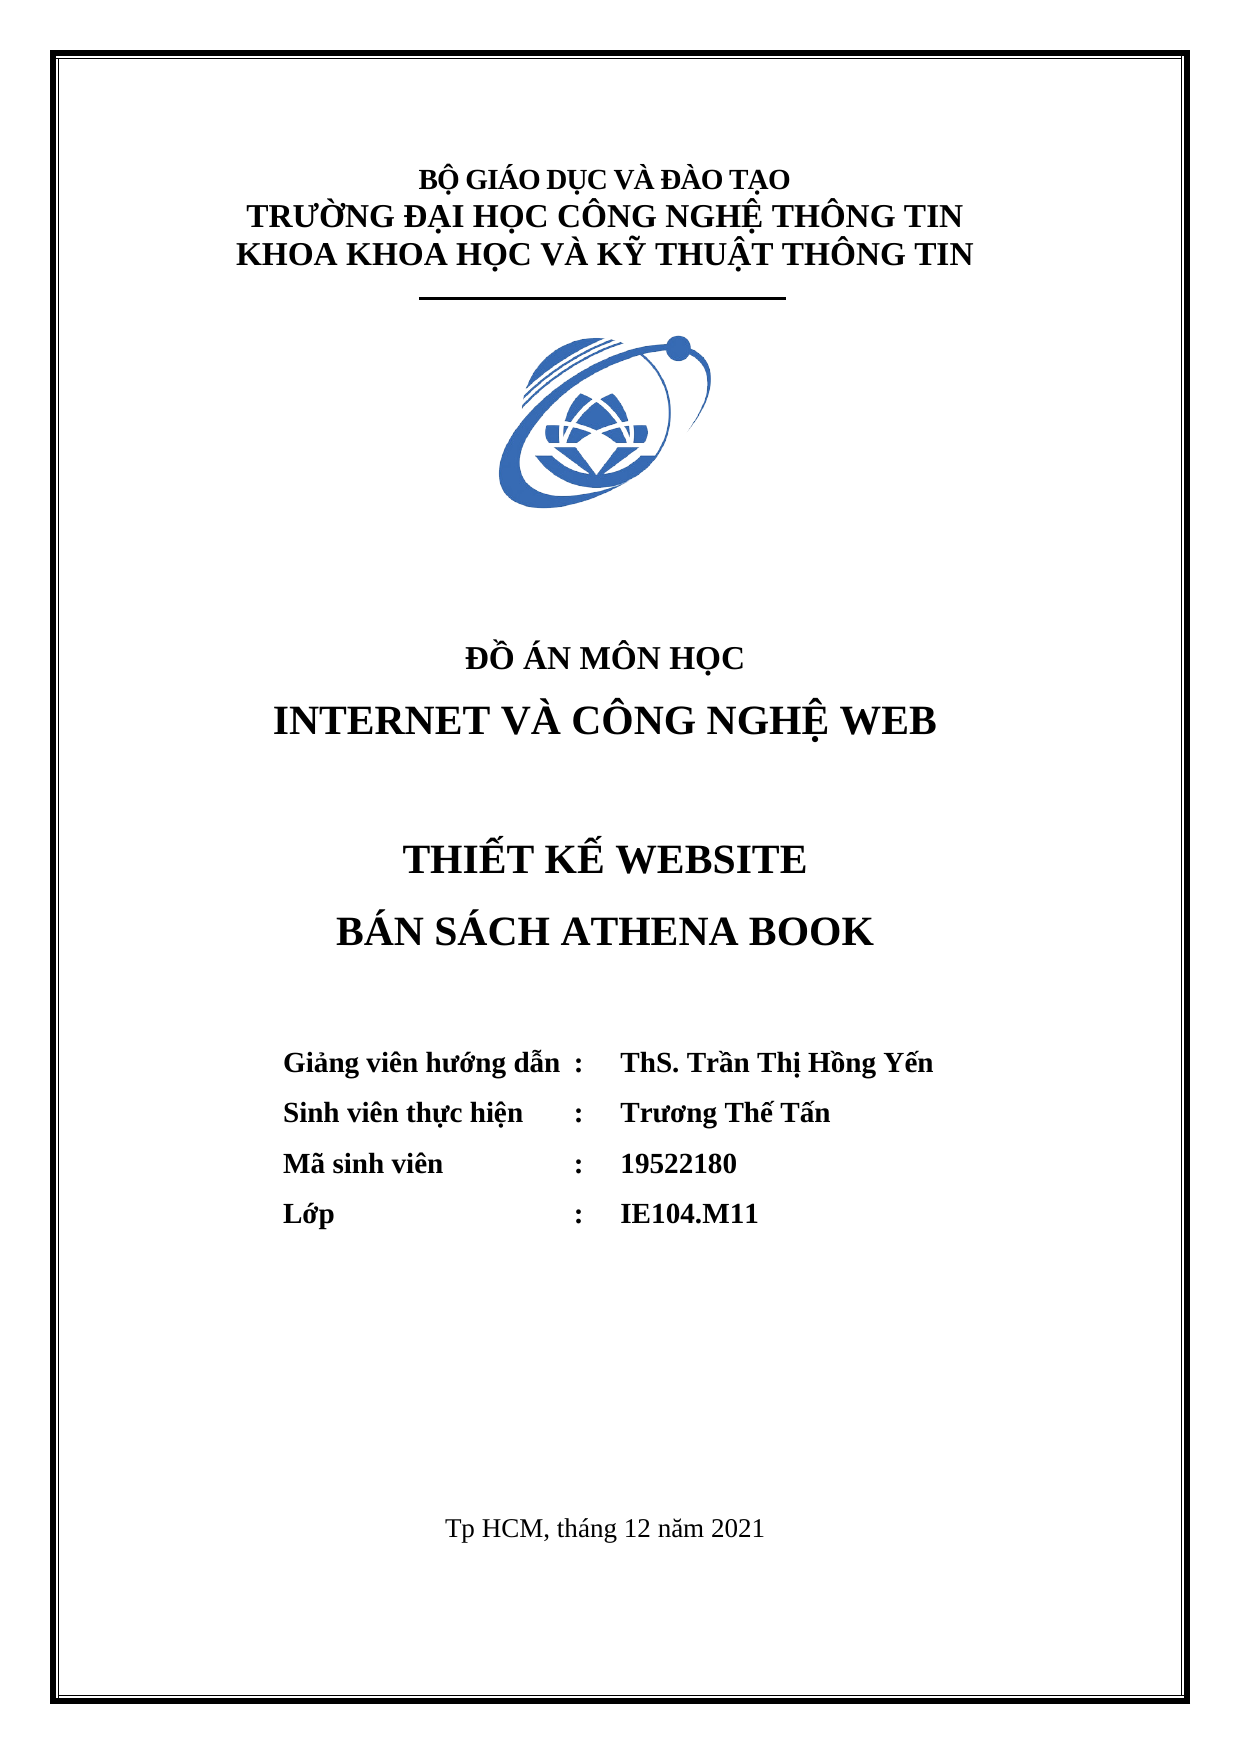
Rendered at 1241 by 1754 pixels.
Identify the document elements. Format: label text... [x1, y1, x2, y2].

text Mã sinh viên : 19522180 [59, 1146, 1152, 1179]
text THIẾT KẾ WEBSITE [59, 834, 1152, 882]
text KHOA KHOA HỌC VÀ KỸ THUẬT THÔNG TIN [59, 234, 1152, 273]
text ĐỒ ÁN MÔN HỌC [59, 638, 1152, 676]
text BÁN SÁCH ATHENA BOOK [59, 906, 1152, 954]
text INTERNET VÀ CÔNG NGHỆ WEB [59, 696, 1152, 743]
text Giảng viên hướng dẫn : ThS. Trần Thị Hồng Yến [59, 1045, 1152, 1079]
picture [497, 335, 713, 514]
text Tp HCM, tháng 12 năm 2021 [59, 1512, 1152, 1544]
text Lớp : IE104.M11 [59, 1196, 1152, 1230]
text BỘ GIÁO DỤC VÀ ĐÀO TẠO [59, 162, 1152, 196]
text Sinh viên thực hiện : Trương Thế Tấn [59, 1096, 1152, 1129]
text TRƯỜNG ĐẠI HỌC CÔNG NGHỆ THÔNG TIN [59, 196, 1152, 234]
